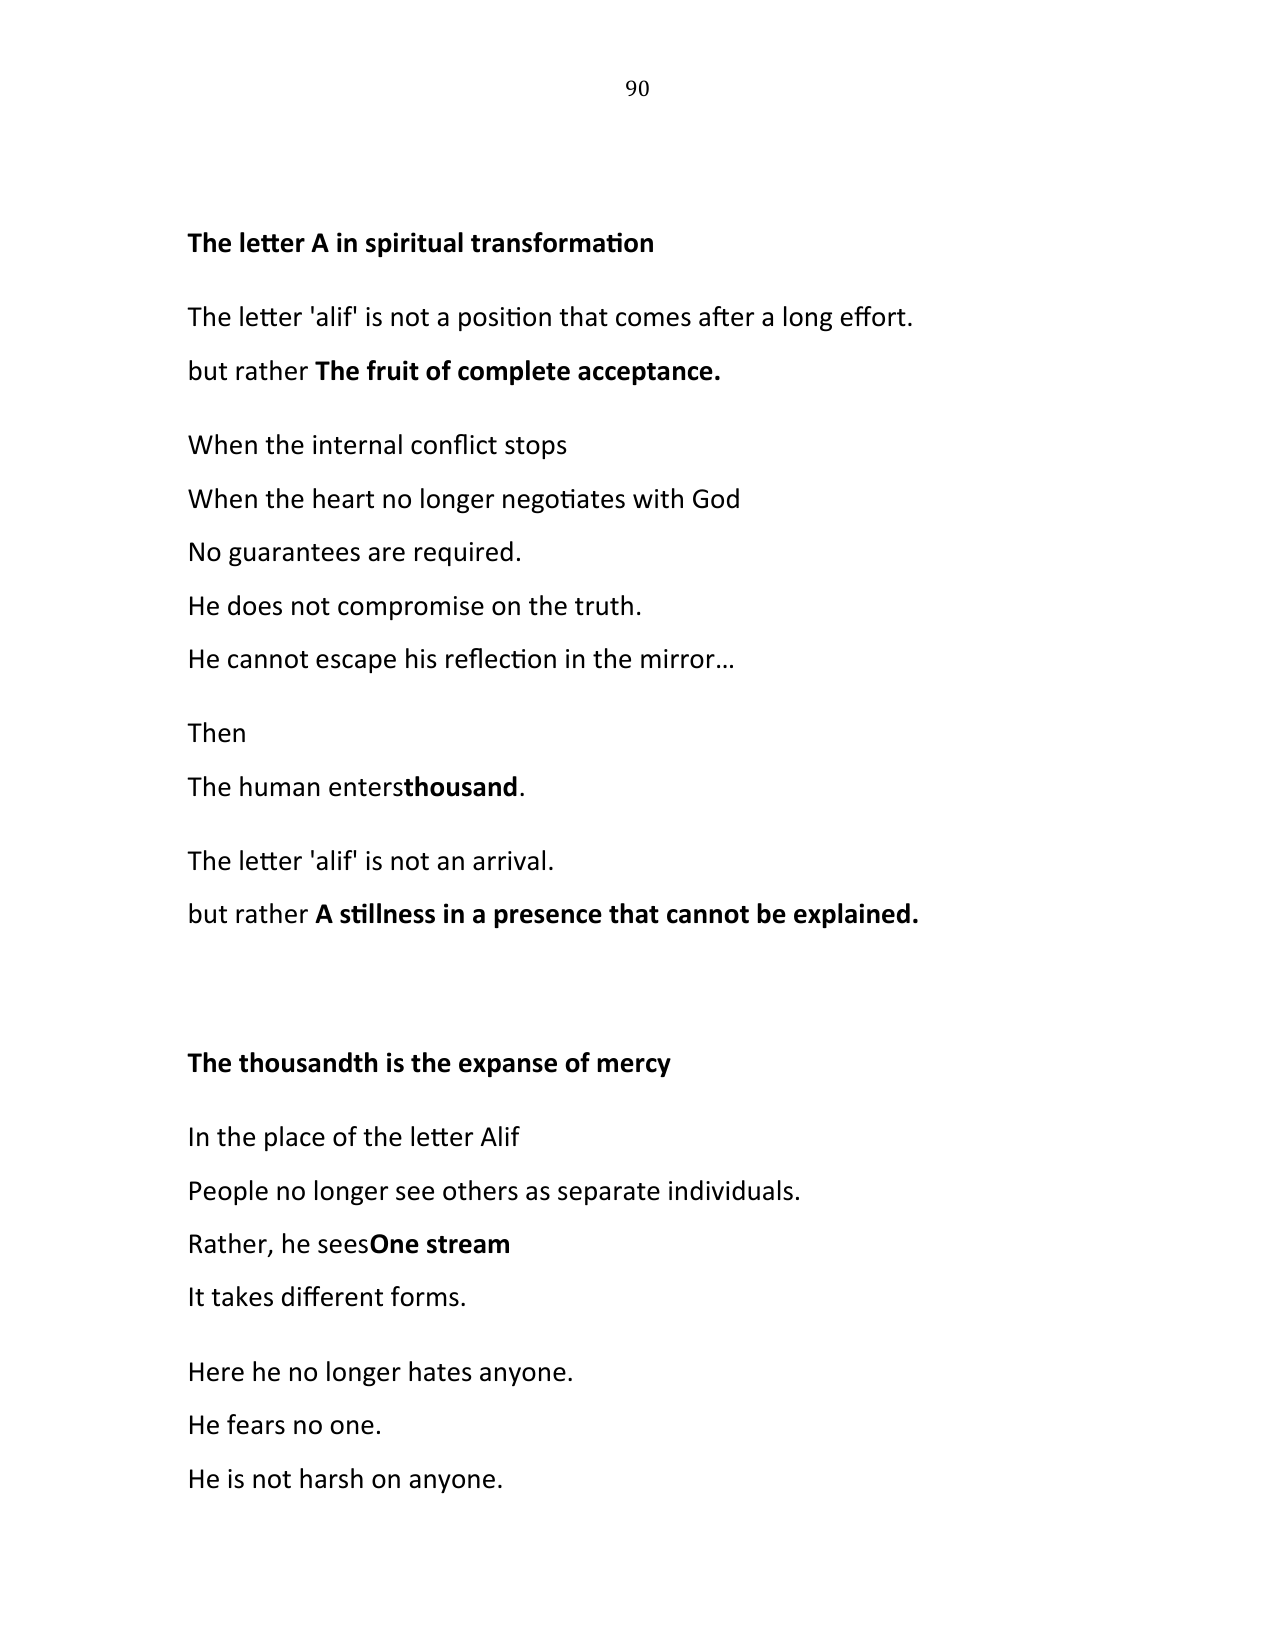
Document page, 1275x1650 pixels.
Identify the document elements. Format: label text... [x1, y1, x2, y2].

text The letter A in spiritual transformation [187, 224, 1087, 260]
text The letter 'alif' is not a position that comes after a long effort. but rather The fruit of complete acceptance. [187, 298, 1087, 388]
text The thousandth is the expanse of mercy [187, 1044, 1087, 1079]
text Here he no longer hates anyone. He fears no one. He is not harsh on anyone. [187, 1353, 1087, 1495]
text Then The human entersthousand. [187, 714, 1087, 803]
text In the place of the letter Alif People no longer see others as separate individuals. Rather, he seesOne stream It takes different forms. [187, 1118, 1087, 1314]
text When the internal conflict stops When the heart no longer negotiates with God No guarantees are required. He does not compromise on the truth. He cannot escape his reflection in the mirror… [187, 426, 1087, 676]
text The letter 'alif' is not an arrival. but rather A stillness in a presence that cannot be explained. [187, 842, 1087, 931]
